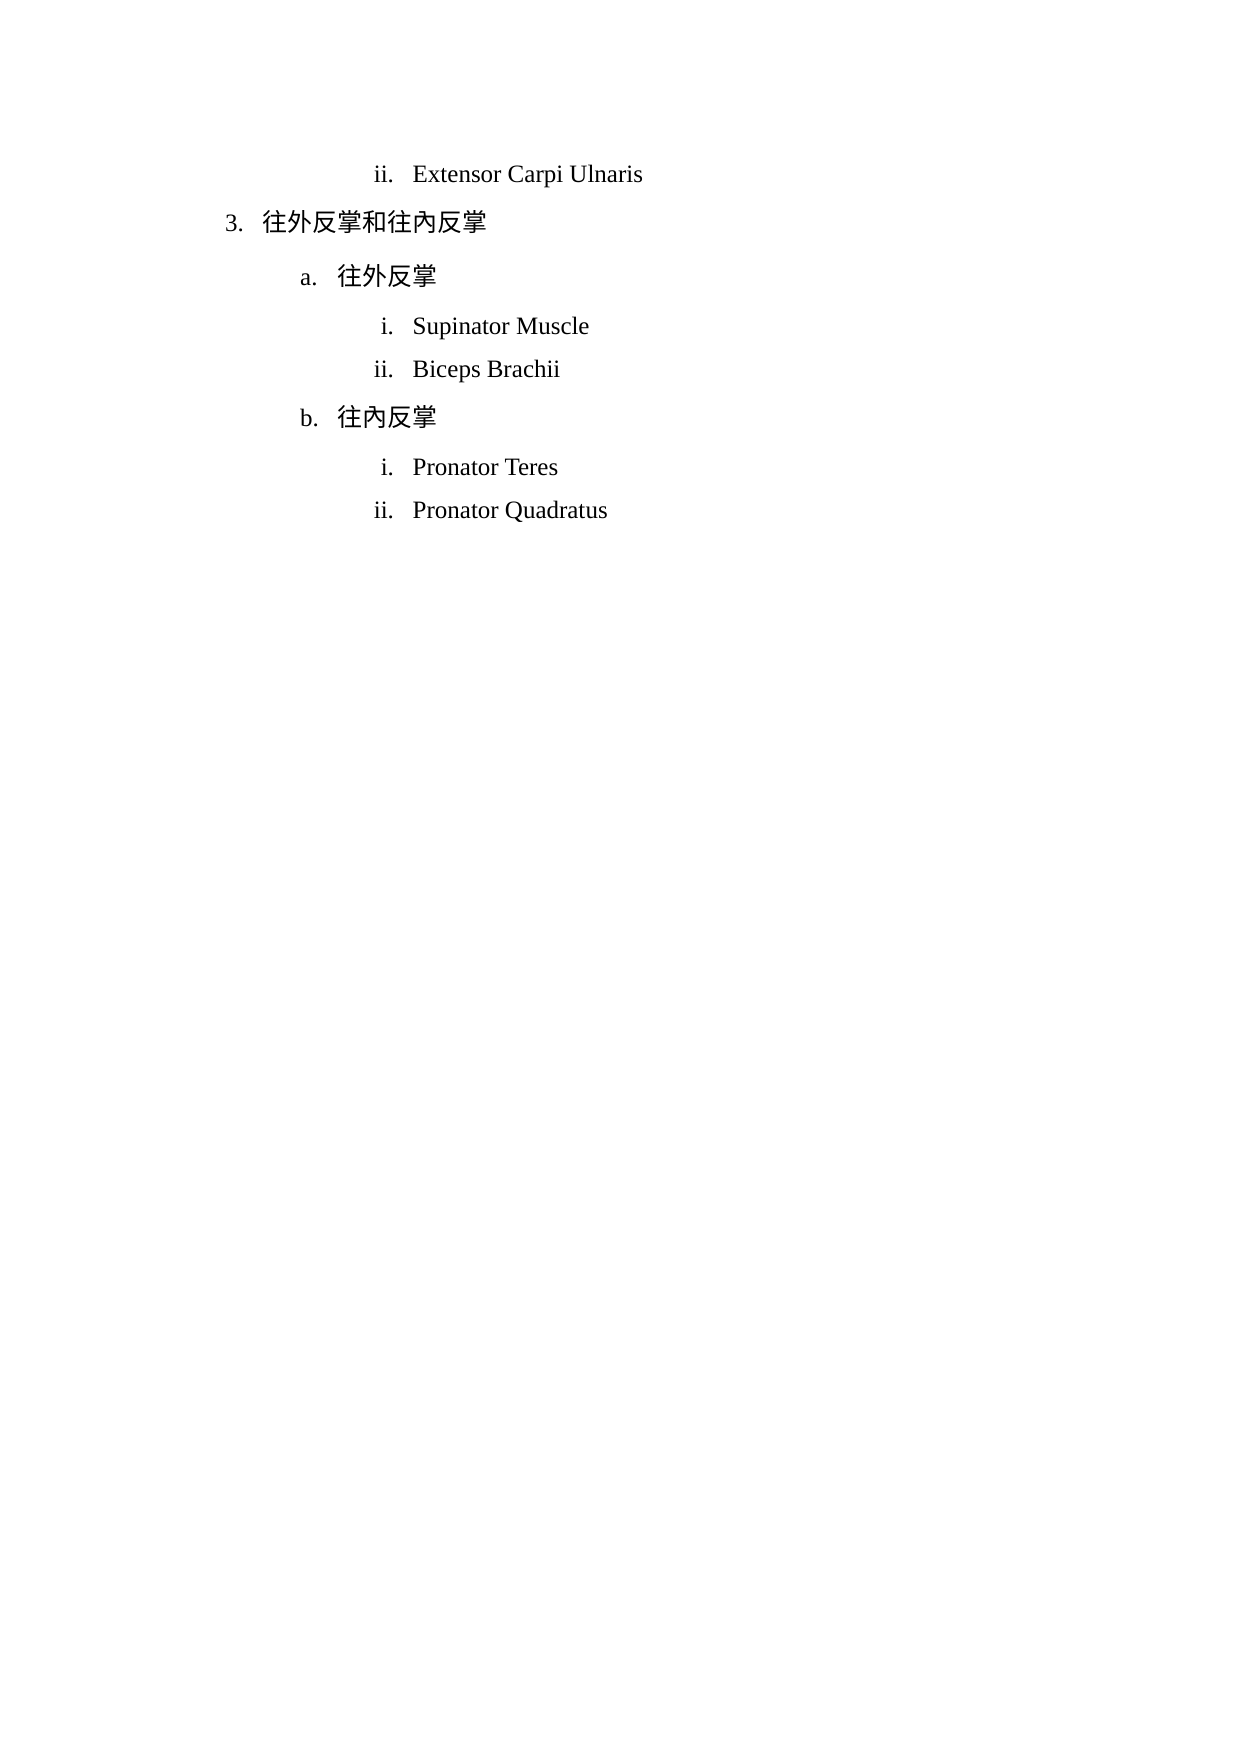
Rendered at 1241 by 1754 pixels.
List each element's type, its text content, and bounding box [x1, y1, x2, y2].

list Pronator Teres [394, 452, 1053, 481]
list 往外反掌和往內反掌 [225, 202, 1053, 239]
list 往內反掌 [300, 397, 1053, 434]
list Supinator Muscle [394, 311, 1053, 340]
list Biceps Brachii [394, 354, 1053, 383]
list 往外反掌 [300, 257, 1053, 293]
list Extensor Carpi Ulnaris [394, 159, 1053, 188]
list Pronator Quadratus [394, 495, 1053, 524]
